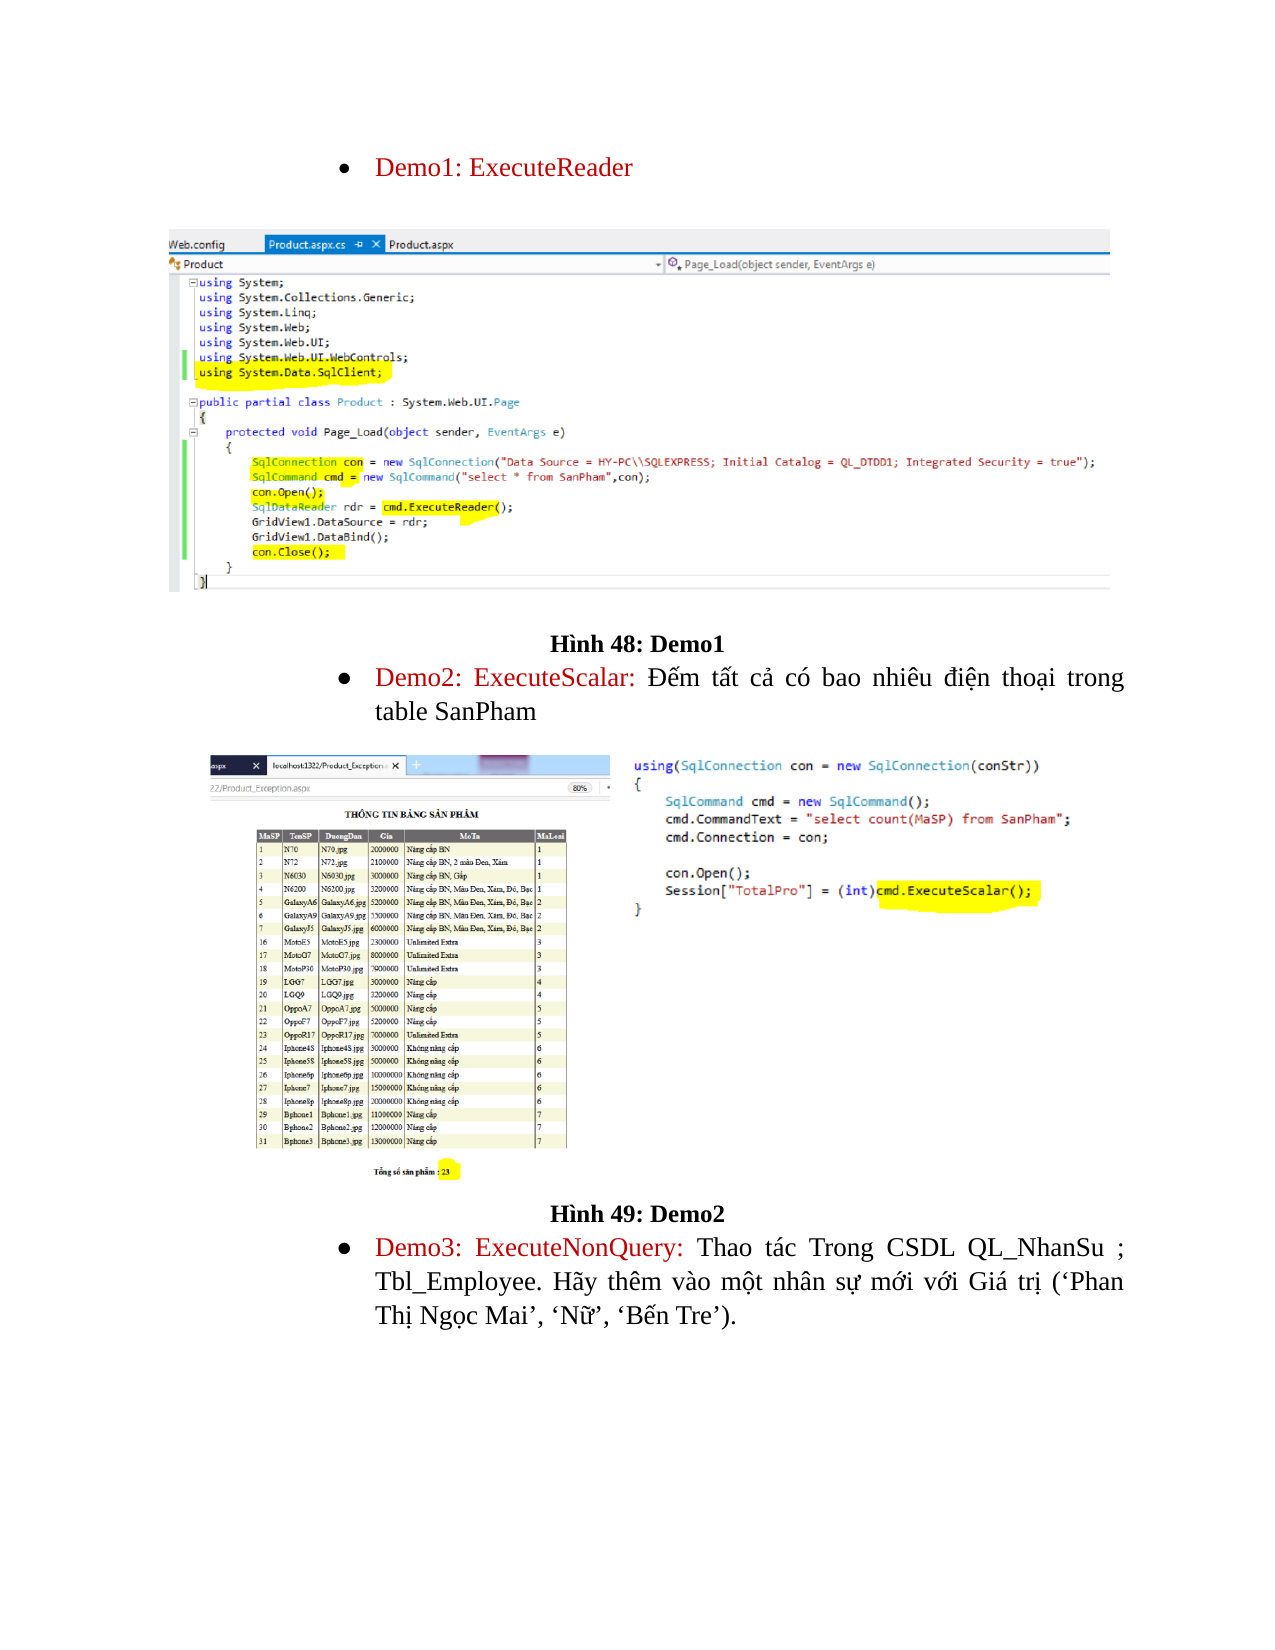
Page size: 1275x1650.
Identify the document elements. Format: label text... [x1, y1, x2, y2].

list Demo3: ExecuteNonQuery: Thao tác Trong CSDL QL_NhanSu ; Tbl_Employee. Hãy thêm vào một nhân sự mới với Giá trị (‘Phan Thị Ngọc Mai’, ‘Nữ’, ‘Bến Tre’). [337, 1230, 1125, 1330]
picture [150, 202, 1125, 610]
subtitle Hình 49: Demo2 [150, 1199, 1125, 1227]
list Demo2: ExecuteScalar: Đếm tất cả có bao nhiêu điện thoại trong table SanPham [337, 660, 1125, 727]
subtitle Hình 48: Demo1 [150, 629, 1125, 658]
picture [150, 745, 1125, 1180]
list Demo1: ExecuteReader [337, 150, 1125, 183]
